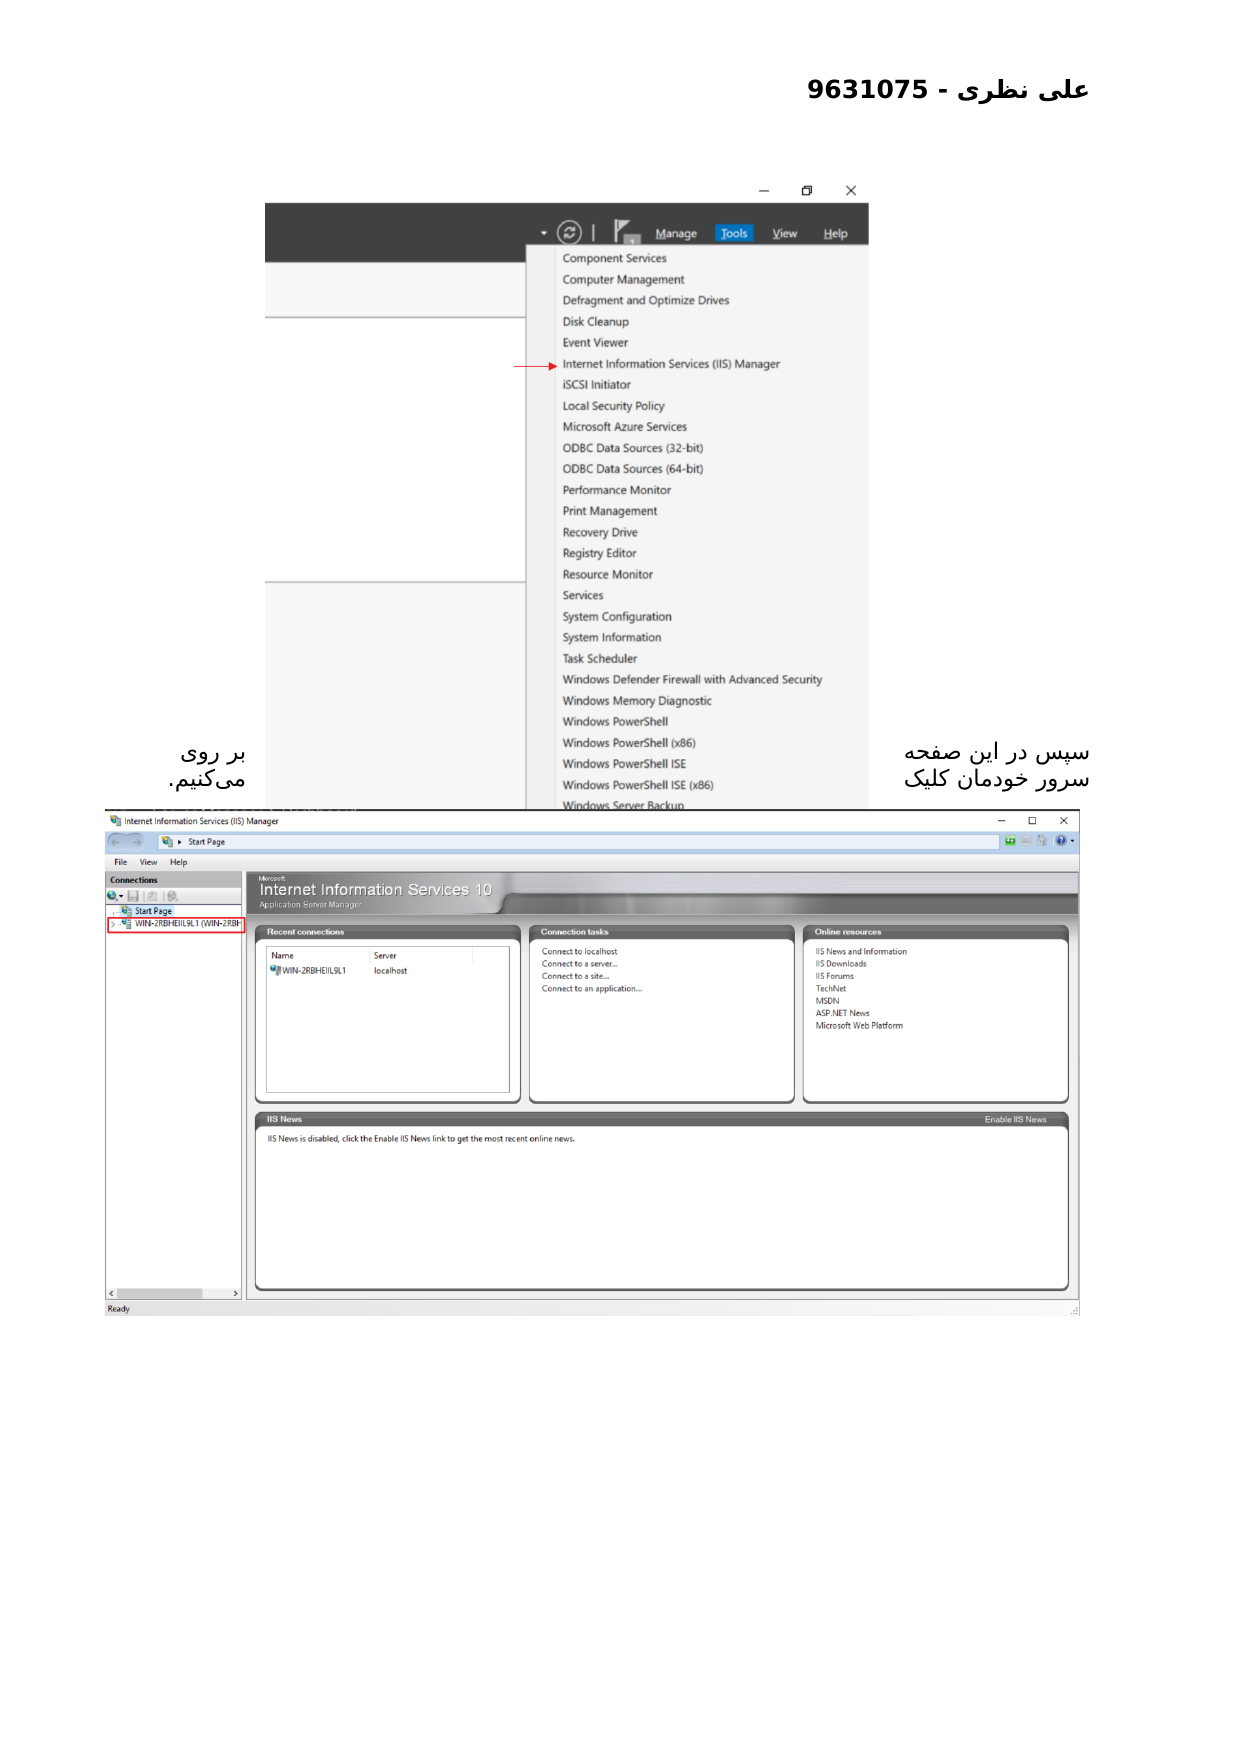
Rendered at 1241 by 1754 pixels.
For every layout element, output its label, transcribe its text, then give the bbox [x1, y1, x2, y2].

text سپس در این صفحه بر روی سرور خودمان کلیک می‌کنیم. [150, 738, 265, 792]
text سپس در این صفحه بر روی سرور خودمان کلیک می‌کنیم. [869, 738, 1090, 792]
picture [104, 183, 1080, 1316]
